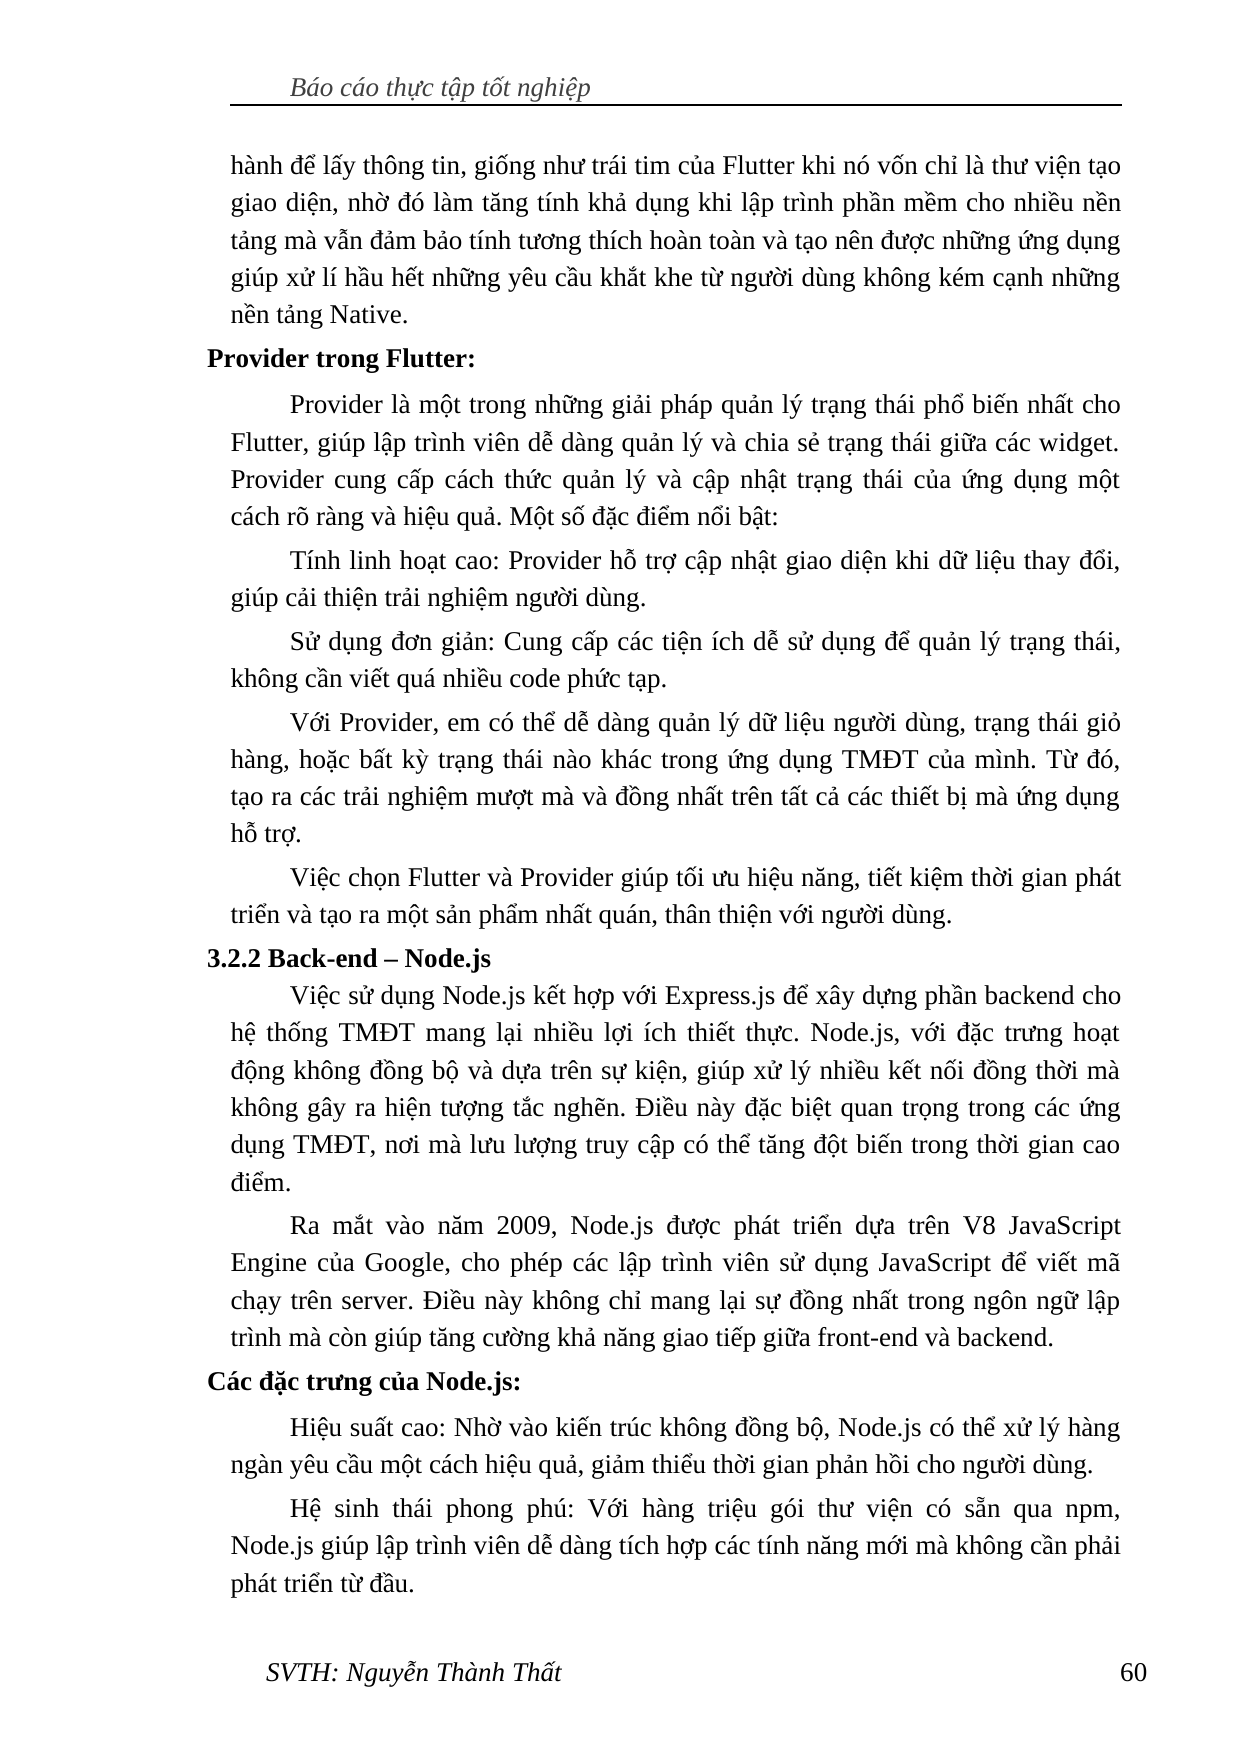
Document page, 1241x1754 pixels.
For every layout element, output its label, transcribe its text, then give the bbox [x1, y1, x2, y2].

text Việc sử dụng Node.js kết hợp với Express.js để xây dựng phần backend cho hệ thống TMĐT mang lại nhiều lợi ích thiết thực. Node.js, với đặc trưng hoạt động không đồng bộ và dựa trên sự kiện, giúp xử lý nhiều kết nối đồng thời mà không gây ra hiện tượng tắc nghẽn. Điều này đặc biệt quan trọng trong các ứng dụng TMĐT, nơi mà lưu lượng truy cập có thể tăng đột biến trong thời gian cao điểm. [230, 979, 1122, 1197]
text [230, 149, 1122, 329]
text Hệ sinh thái phong phú: Với hàng triệu gói thư viện có sẵn qua npm, Node.js giúp lập trình viên dễ dàng tích hợp các tính năng mới mà không cần phải phát triển từ đầu. [230, 1492, 1122, 1598]
text Provider là một trong những giải pháp quản lý trạng thái phổ biến nhất cho Flutter, giúp lập trình viên dễ dàng quản lý và chia sẻ trạng thái giữa các widget. Provider cung cấp cách thức quản lý và cập nhật trạng thái của ứng dụng một cách rõ ràng và hiệu quả. Một số đặc điểm nổi bật: [230, 388, 1122, 532]
text Việc chọn Flutter và Provider giúp tối ưu hiệu năng, tiết kiệm thời gian phát triển và tạo ra một sản phẩm nhất quán, thân thiện với người dùng. [230, 861, 1122, 929]
text Các đặc trưng của Node.js: [207, 1364, 1122, 1396]
text Với Provider, em có thể dễ dàng quản lý dữ liệu người dùng, trạng thái giỏ hàng, hoặc bất kỳ trạng thái nào khác trong ứng dụng TMĐT của mình. Từ đó, tạo ra các trải nghiệm mượt mà và đồng nhất trên tất cả các thiết bị mà ứng dụng hỗ trợ. [230, 706, 1122, 849]
text Sử dụng đơn giản: Cung cấp các tiện ích dễ sử dụng để quản lý trạng thái, không cần viết quá nhiều code phức tạp. [230, 625, 1122, 693]
text Hiệu suất cao: Nhờ vào kiến trúc không đồng bộ, Node.js có thể xử lý hàng ngàn yêu cầu một cách hiệu quả, giảm thiểu thời gian phản hồi cho người dùng. [230, 1411, 1122, 1480]
text Ra mắt vào năm 2009, Node.js được phát triển dựa trên V8 JavaScript Engine của Google, cho phép các lập trình viên sử dụng JavaScript để viết mã chạy trên server. Điều này không chỉ mang lại sự đồng nhất trong ngôn ngữ lập trình mà còn giúp tăng cường khả năng giao tiếp giữa front-end và backend. [230, 1209, 1122, 1352]
text Provider trong Flutter: [207, 342, 1122, 373]
text Tính linh hoạt cao: Provider hỗ trợ cập nhật giao diện khi dữ liệu thay đổi, giúp cải thiện trải nghiệm người dùng. [230, 544, 1122, 612]
subtitle 3.2.2 Back-end – Node.js [207, 942, 1122, 973]
